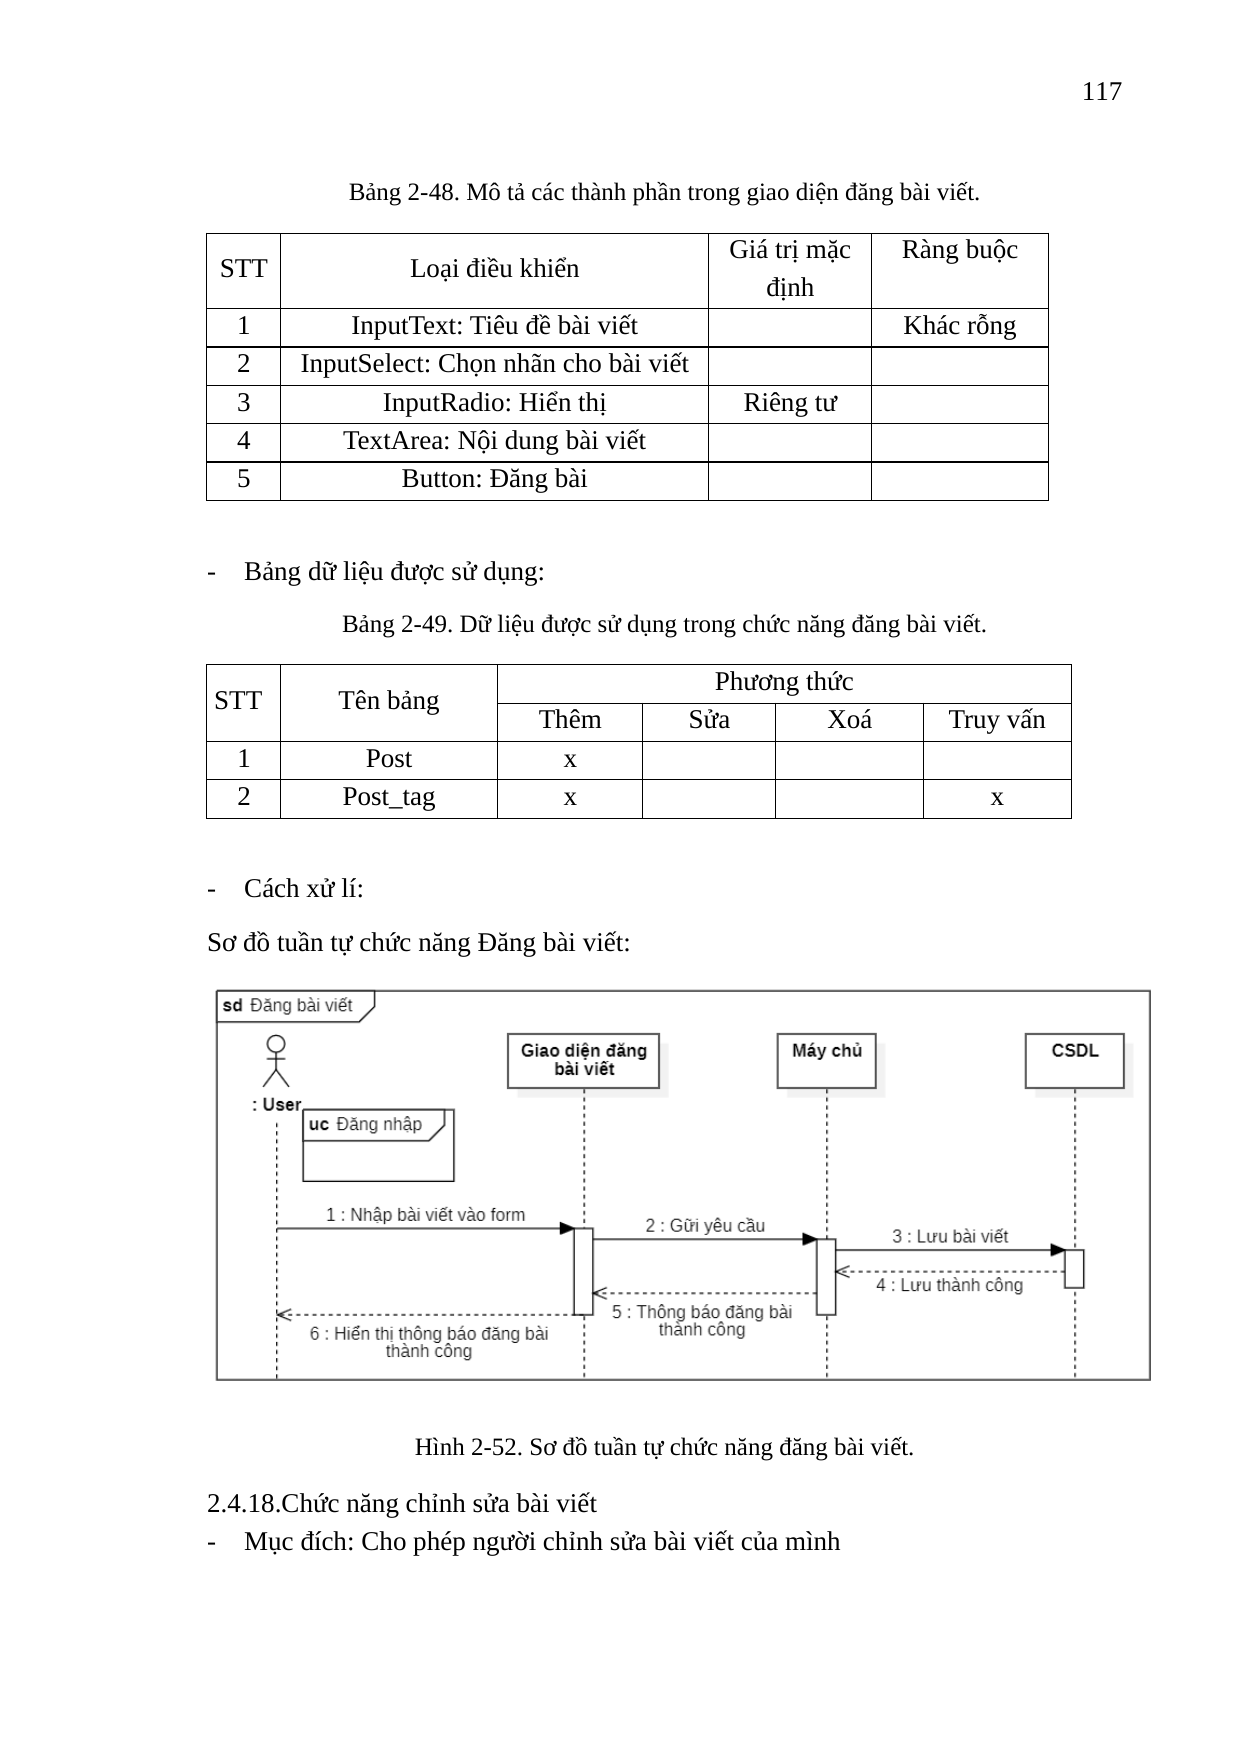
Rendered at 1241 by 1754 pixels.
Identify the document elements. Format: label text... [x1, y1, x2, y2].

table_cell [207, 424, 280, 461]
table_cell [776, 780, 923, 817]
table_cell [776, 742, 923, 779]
text Sơ đồ tuần tự chức năng Đăng bài viết: [207, 926, 1122, 957]
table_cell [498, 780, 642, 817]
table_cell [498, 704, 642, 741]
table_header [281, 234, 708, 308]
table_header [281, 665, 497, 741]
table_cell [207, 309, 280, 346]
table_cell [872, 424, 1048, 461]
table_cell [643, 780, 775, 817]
text Hình 2-52. Sơ đồ tuần tự chức năng đăng bài viết. [207, 1432, 1122, 1461]
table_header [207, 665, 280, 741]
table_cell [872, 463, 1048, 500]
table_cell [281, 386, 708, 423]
list Bảng dữ liệu được sử dụng: [207, 555, 1122, 586]
subtitle Chức năng chỉnh sửa bài viết [207, 1487, 1122, 1518]
text Bảng 2-48. Mô tả các thành phần trong giao diện đăng bài viết. [207, 177, 1122, 206]
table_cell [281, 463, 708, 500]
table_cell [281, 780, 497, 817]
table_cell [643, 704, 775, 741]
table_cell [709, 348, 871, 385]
list Cách xử lí: [207, 872, 1122, 903]
picture [206, 980, 1165, 1410]
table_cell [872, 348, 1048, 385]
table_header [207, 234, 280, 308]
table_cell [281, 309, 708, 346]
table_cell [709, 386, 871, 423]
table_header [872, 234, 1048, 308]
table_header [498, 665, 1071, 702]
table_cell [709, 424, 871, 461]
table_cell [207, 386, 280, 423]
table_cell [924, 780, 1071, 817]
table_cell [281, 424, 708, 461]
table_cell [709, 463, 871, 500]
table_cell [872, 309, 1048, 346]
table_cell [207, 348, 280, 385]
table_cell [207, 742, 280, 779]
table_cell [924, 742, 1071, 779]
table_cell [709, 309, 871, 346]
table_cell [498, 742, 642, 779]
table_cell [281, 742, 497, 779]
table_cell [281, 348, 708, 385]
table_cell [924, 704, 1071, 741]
list Mục đích: Cho phép người chỉnh sửa bài viết của mình [207, 1524, 1122, 1556]
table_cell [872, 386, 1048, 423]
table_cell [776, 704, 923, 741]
text Bảng 2-49. Dữ liệu được sử dụng trong chức năng đăng bài viết. [207, 609, 1122, 637]
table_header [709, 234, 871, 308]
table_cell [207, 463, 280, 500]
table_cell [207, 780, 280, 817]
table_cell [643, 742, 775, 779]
